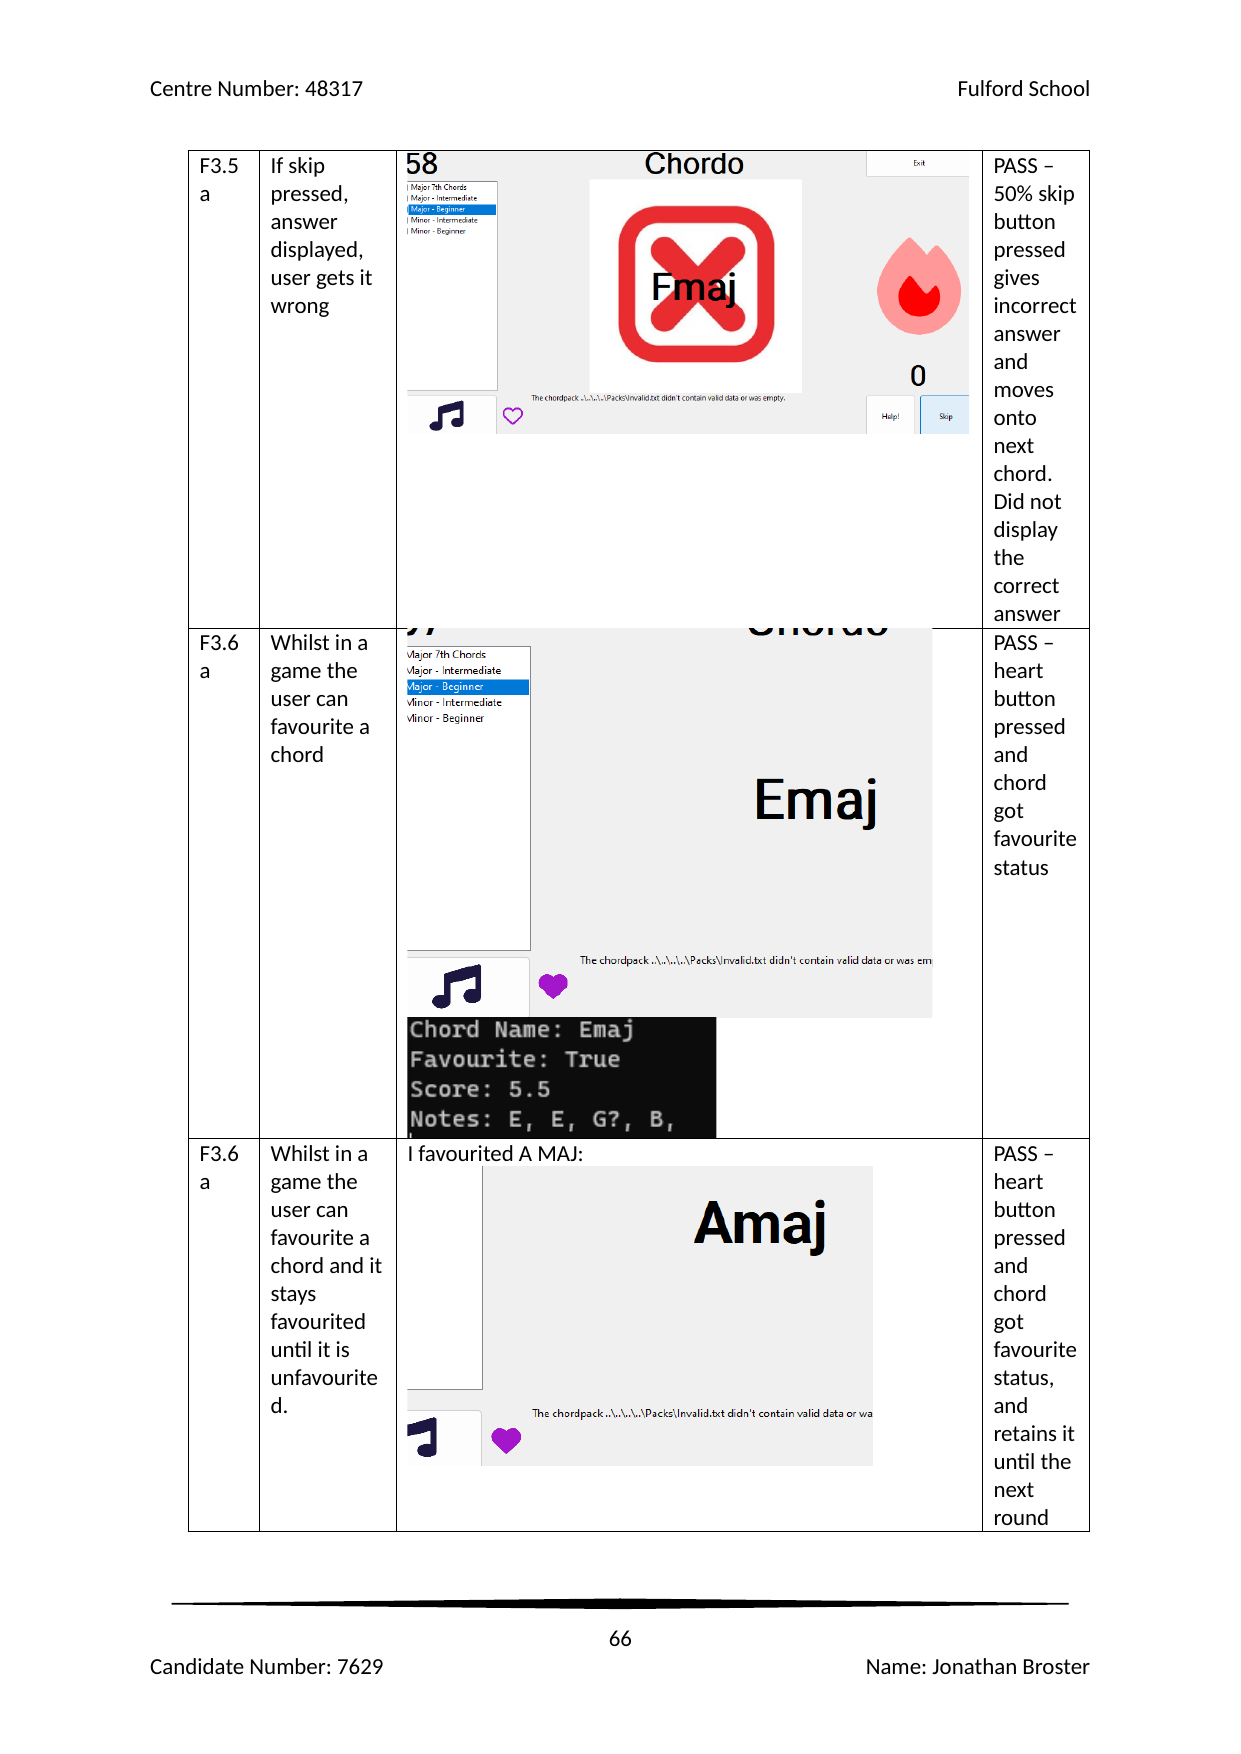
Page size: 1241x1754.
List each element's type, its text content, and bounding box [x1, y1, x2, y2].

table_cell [397, 1139, 982, 1531]
table_cell F3.5a [189, 151, 259, 627]
picture [407, 1166, 873, 1466]
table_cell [260, 1139, 396, 1531]
table_cell F3.6a [189, 1139, 259, 1531]
table_cell F3.6a [189, 629, 259, 1138]
table_cell [397, 629, 407, 1138]
table_cell PASS – 50% skip button pressed gives incorrect answer and moves onto next chord. Did not display the correct answer [983, 151, 1089, 627]
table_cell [983, 1139, 1089, 1531]
picture [407, 151, 970, 434]
table_cell Whilst in a game the user can favourite a chord [260, 629, 396, 1138]
table_cell If skip pressed, answer displayed, user gets it wrong [260, 151, 396, 627]
table_cell PASS – heart button pressed and chord got favourite status [983, 629, 1089, 1138]
picture [407, 628, 933, 1138]
table_cell [397, 151, 982, 627]
table_cell [717, 629, 982, 1138]
